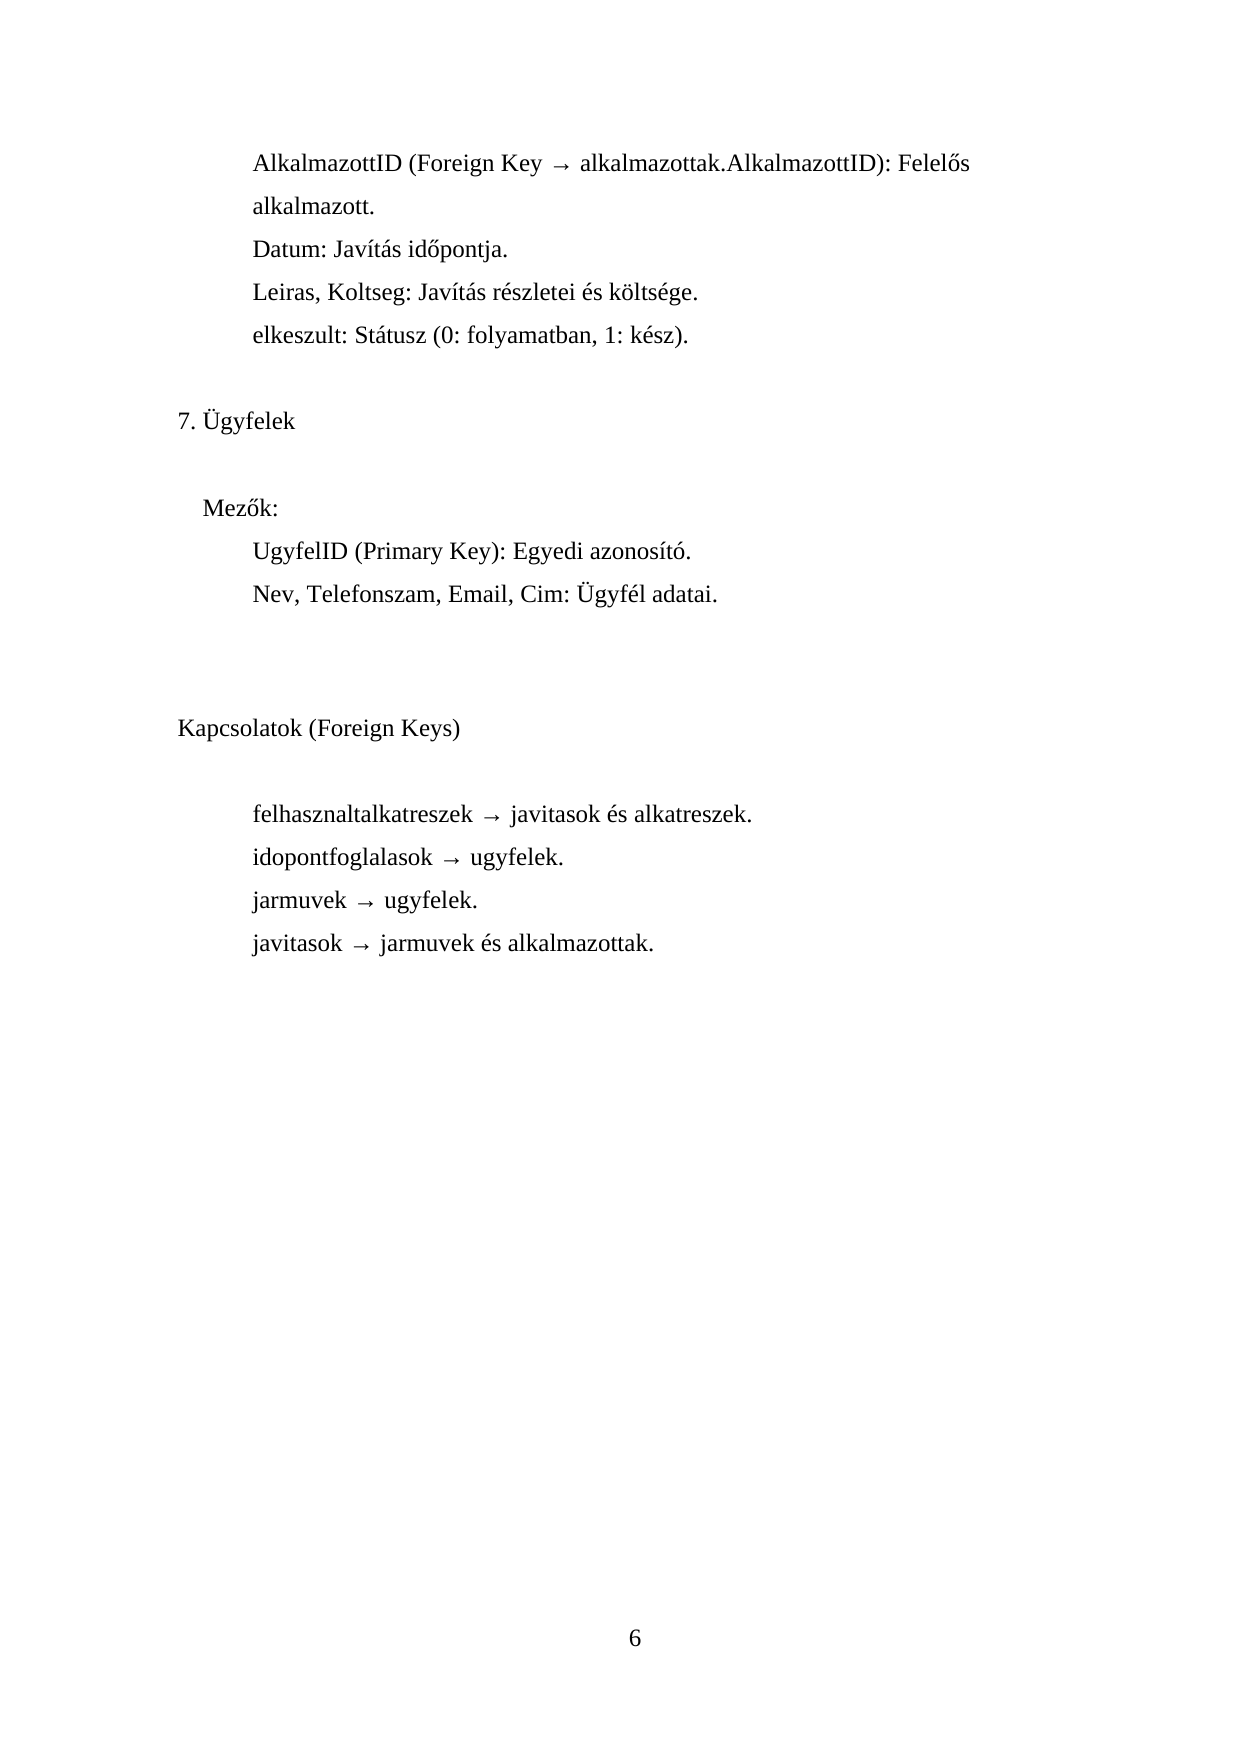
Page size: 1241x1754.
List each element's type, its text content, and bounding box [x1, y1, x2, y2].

text 7. Ügyfelek [177, 406, 1092, 435]
list Leiras, Koltseg: Javítás részletei és költsége. [215, 277, 1092, 306]
list jarmuvek → ugyfelek. [215, 885, 1092, 914]
list UgyfelID (Primary Key): Egyedi azonosító. [215, 536, 1092, 564]
text Kapcsolatok (Foreign Keys) [177, 713, 1092, 742]
list Nev, Telefonszam, Email, Cim: Ügyfél adatai. [215, 579, 1092, 608]
list elkeszult: Státusz (0: folyamatban, 1: kész). [215, 320, 1092, 349]
list javitasok → jarmuvek és alkalmazottak. [215, 928, 1092, 957]
list AlkalmazottID (Foreign Key → alkalmazottak.AlkalmazottID): Felelős alkalmazott. [215, 148, 1092, 219]
list idopontfoglalasok → ugyfelek. [215, 842, 1092, 871]
text Mezők: [177, 493, 1092, 521]
list felhasznaltalkatreszek → javitasok és alkatreszek. [215, 799, 1092, 828]
list Datum: Javítás időpontja. [215, 234, 1092, 263]
